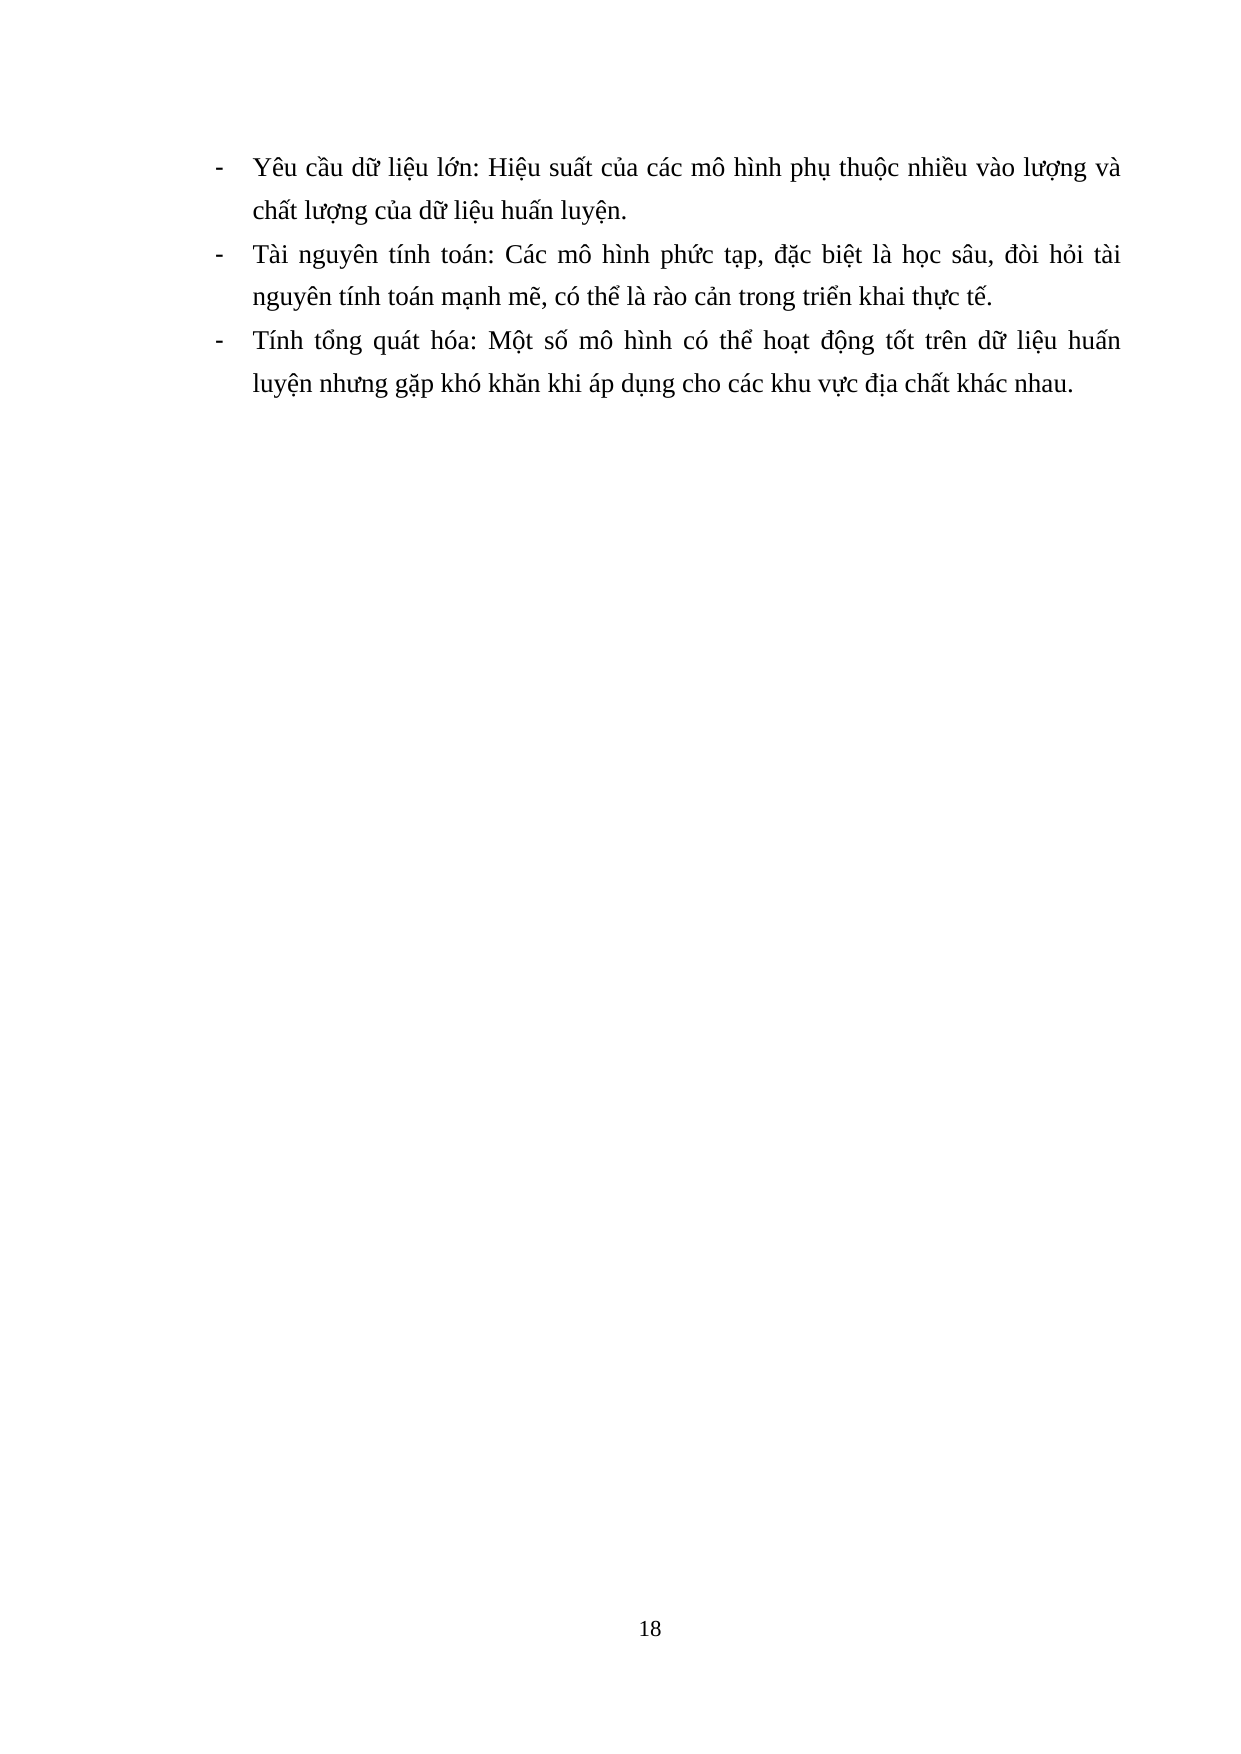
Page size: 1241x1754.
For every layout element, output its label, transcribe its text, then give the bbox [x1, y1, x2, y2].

list Tài nguyên tính toán: Các mô hình phức tạp, đặc biệt là học sâu, đòi hỏi tài nguyên tính toán mạnh mẽ, có thể là rào cản trong triển khai thực tế. [215, 234, 1122, 312]
list Yêu cầu dữ liệu lớn: Hiệu suất của các mô hình phụ thuộc nhiều vào lượng và chất lượng của dữ liệu huấn luyện. [215, 148, 1122, 225]
list Tính tổng quát hóa: Một số mô hình có thể hoạt động tốt trên dữ liệu huấn luyện nhưng gặp khó khăn khi áp dụng cho các khu vực địa chất khác nhau. [215, 321, 1122, 398]
